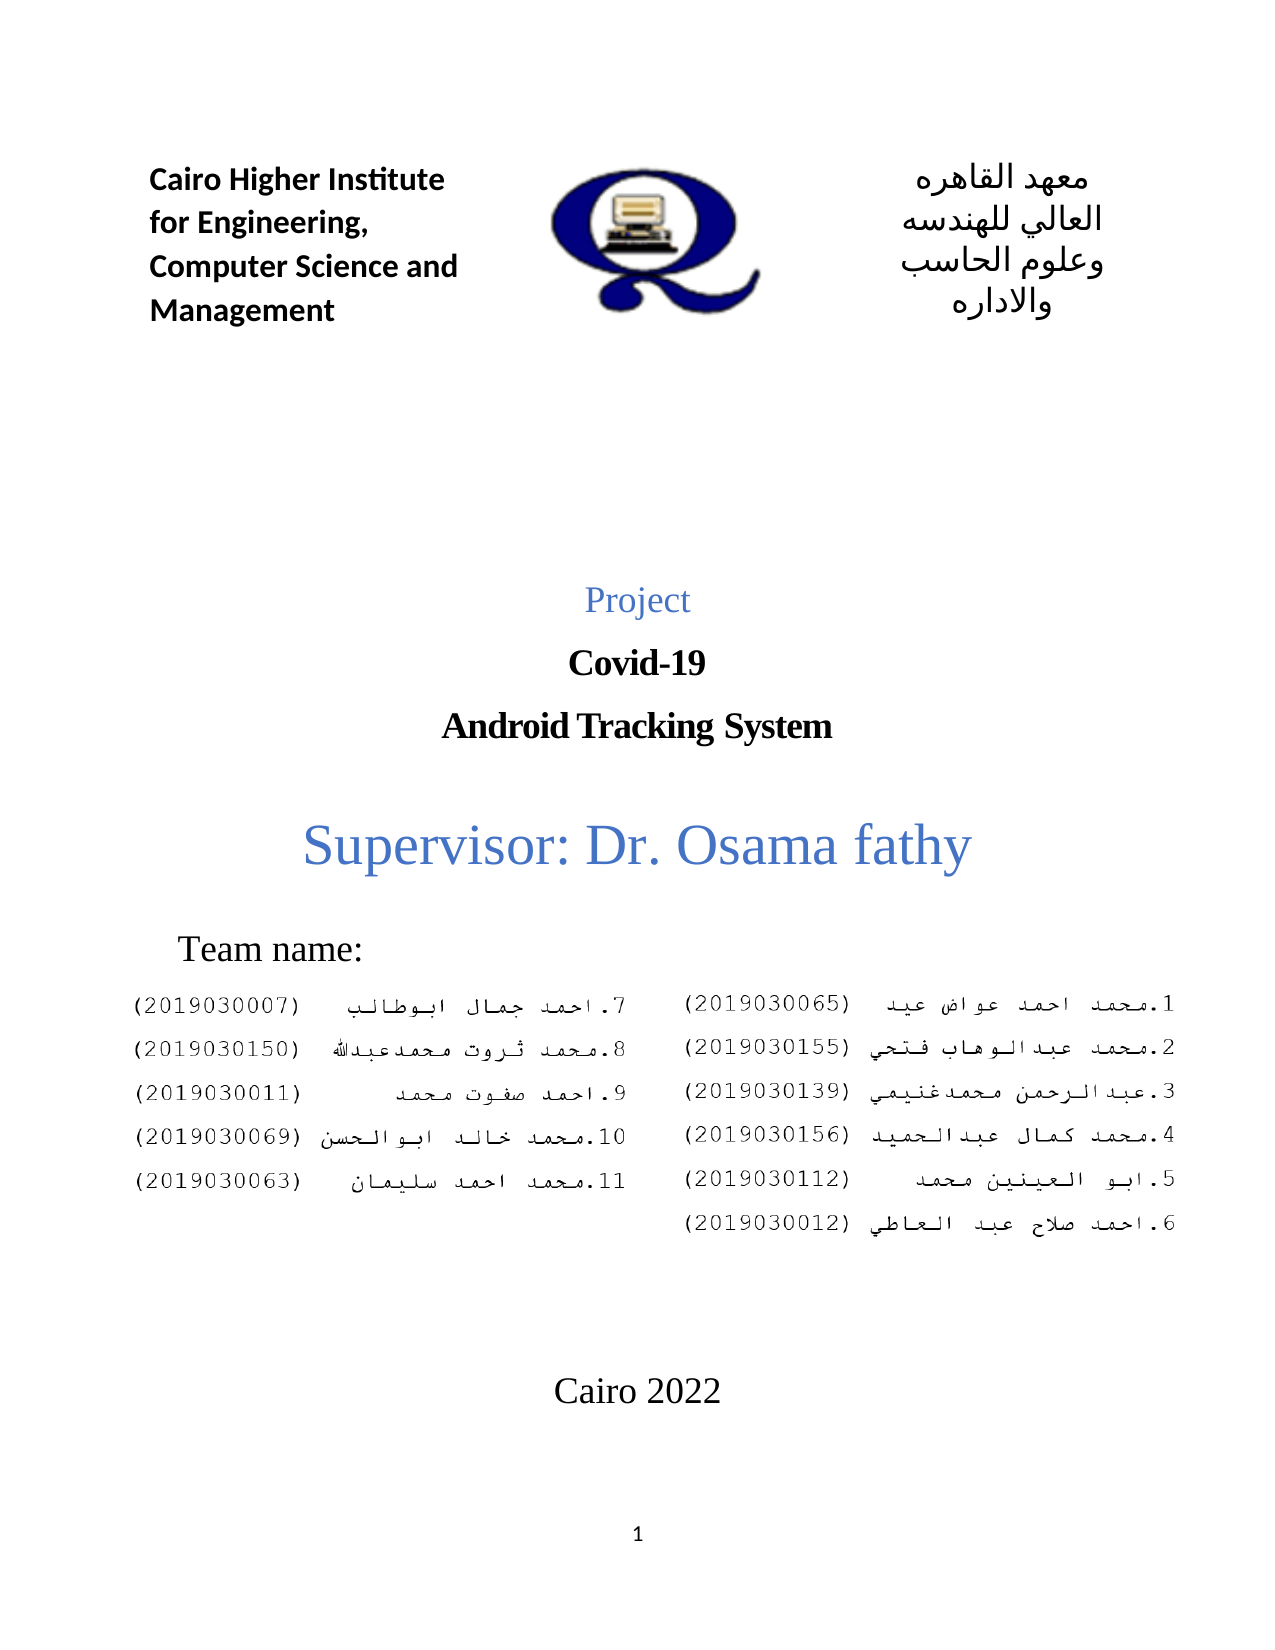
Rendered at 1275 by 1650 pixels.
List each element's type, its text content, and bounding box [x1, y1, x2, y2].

text Android Tracking System [177, 703, 1098, 747]
text Supervisor: Dr. Osama fathy [177, 810, 1098, 907]
text Cairo 2022 [177, 1368, 1098, 1412]
picture [523, 150, 773, 324]
text Covid-19 [177, 640, 1098, 683]
text Project [177, 577, 1098, 620]
text Team name: [177, 926, 1098, 969]
picture [117, 988, 1180, 1244]
